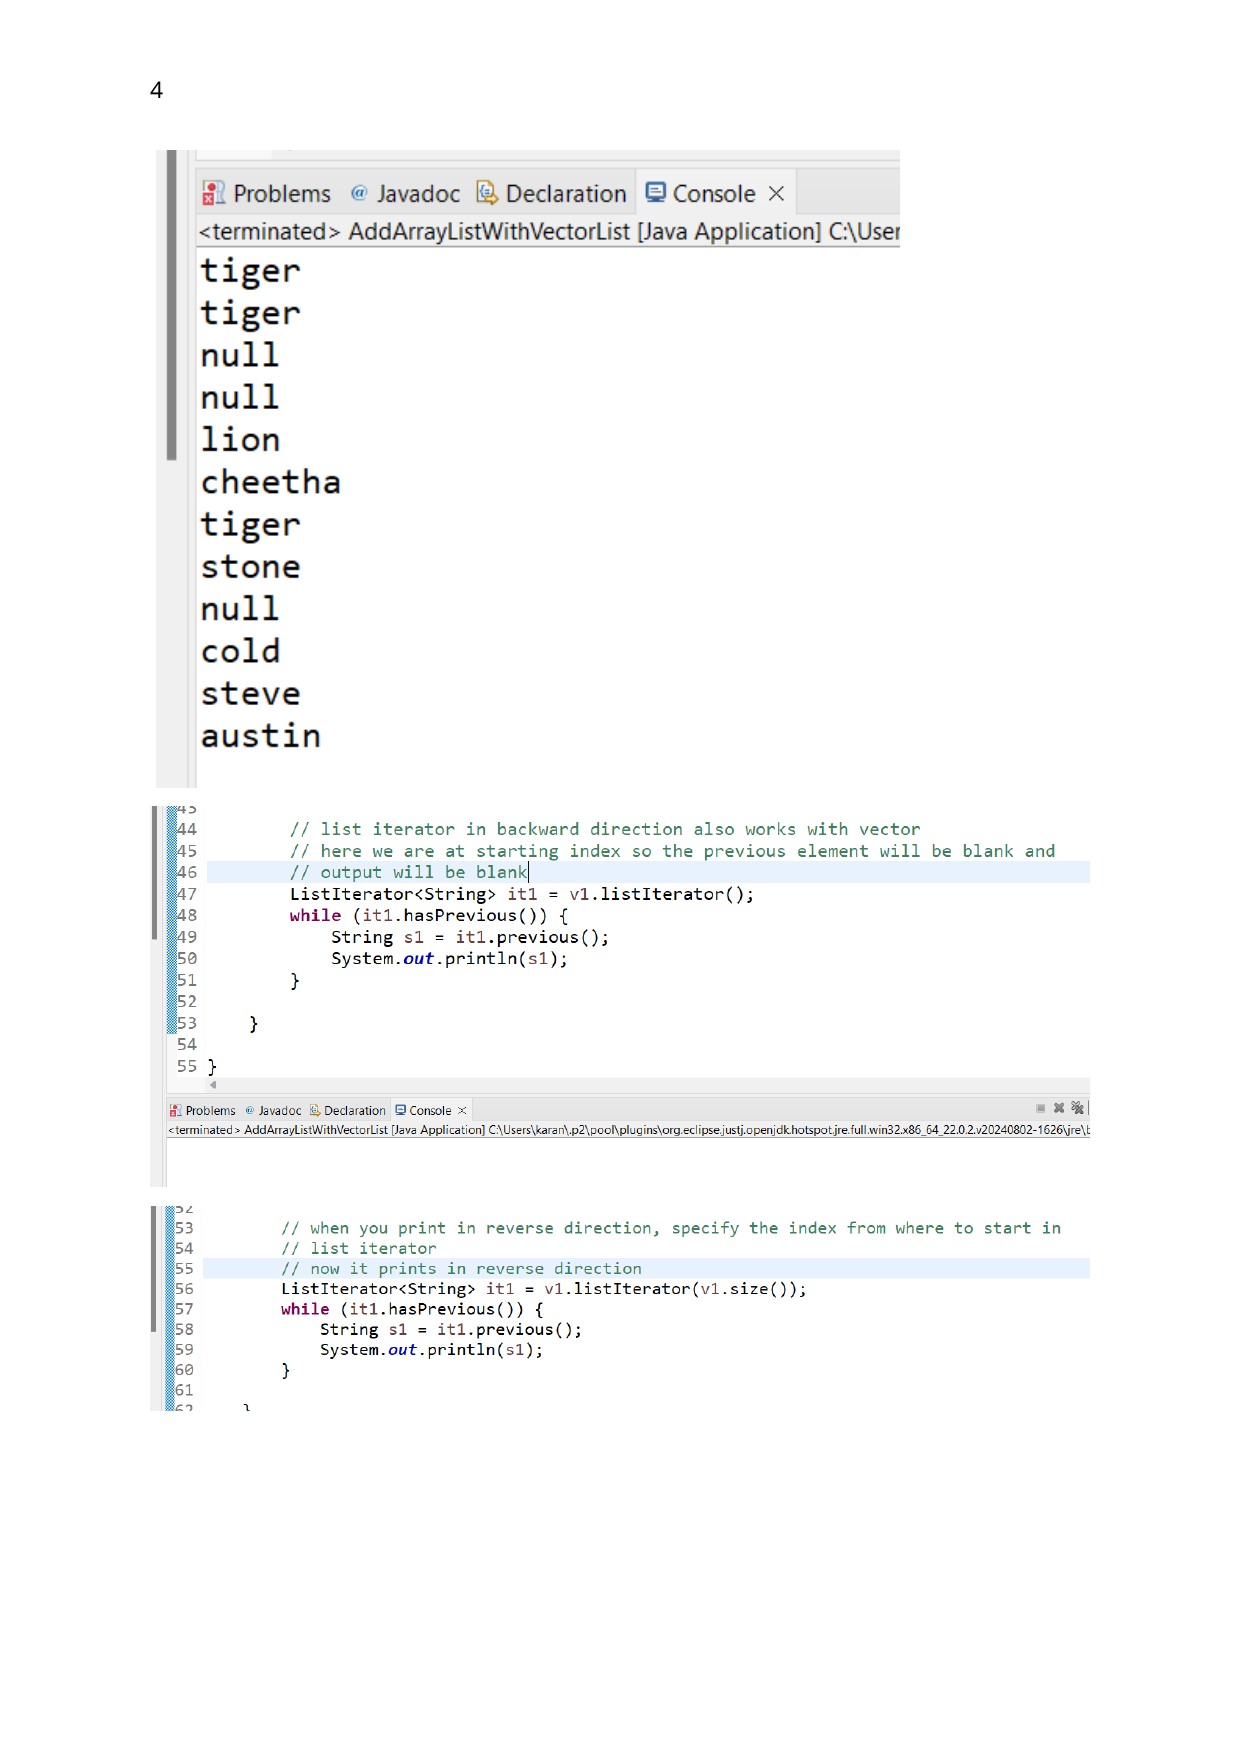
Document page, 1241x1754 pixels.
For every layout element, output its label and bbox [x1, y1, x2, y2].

picture [150, 806, 1091, 1187]
picture [150, 150, 901, 788]
picture [150, 1206, 1091, 1411]
